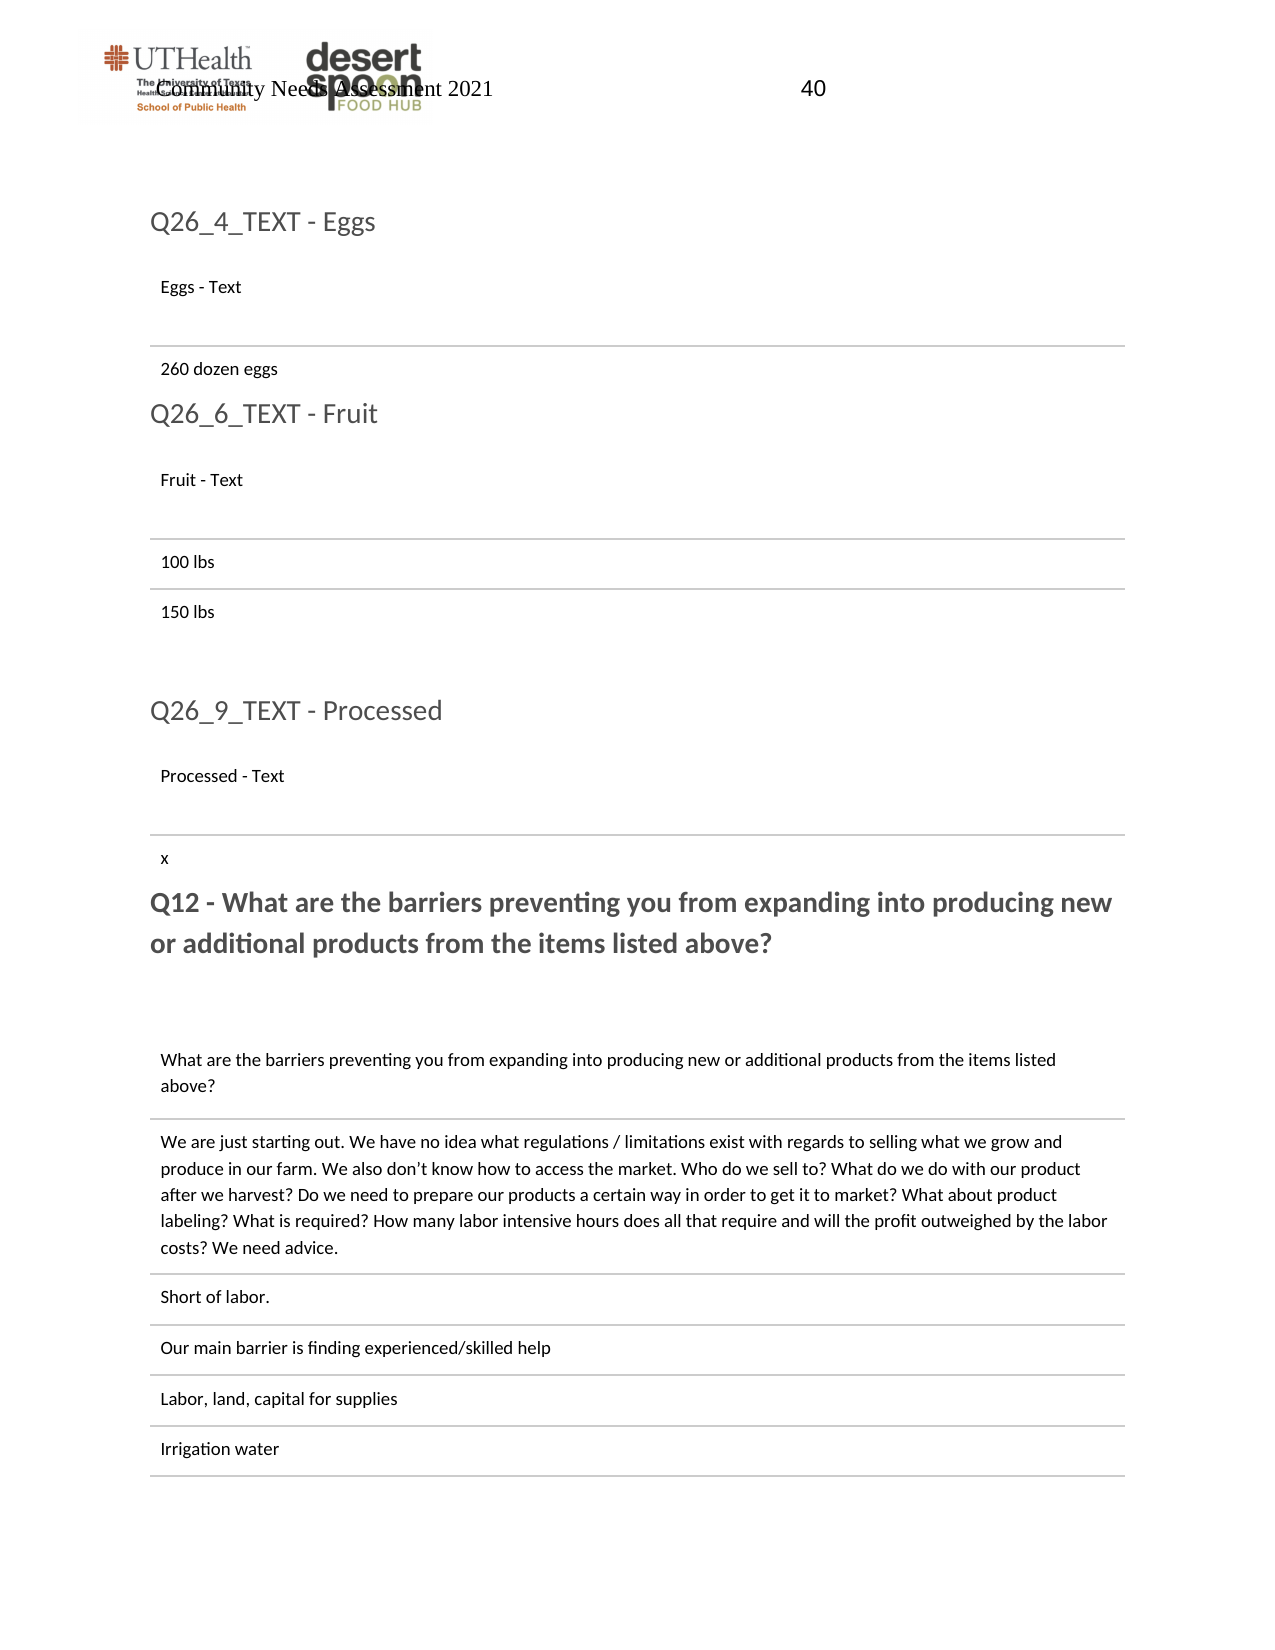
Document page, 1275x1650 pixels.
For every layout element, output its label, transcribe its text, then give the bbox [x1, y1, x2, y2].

picture [78, 29, 433, 125]
table_cell Short of labor. [150, 1275, 1125, 1324]
table_cell 100 lbs [150, 540, 1125, 588]
table_cell 150 lbs [150, 590, 1125, 638]
table_header Processed - Text [150, 753, 1125, 833]
table_header What are the barriers preventing you from expanding into producing new or additional products from the items listed above? [150, 1038, 1125, 1118]
table_cell Our main barrier is finding experienced/skilled help [150, 1326, 1125, 1374]
text Q26_4_TEXT - Eggs [150, 203, 1125, 239]
table_cell Irrigation water [150, 1427, 1125, 1475]
table_cell x [150, 836, 1125, 884]
table_cell 260 dozen eggs [150, 347, 1125, 396]
text Q26_9_TEXT - Processed [150, 692, 1125, 727]
table_header Fruit - Text [150, 457, 1125, 537]
text Q26_6_TEXT - Fruit [150, 396, 1125, 431]
table_cell Labor, land, capital for supplies [150, 1376, 1125, 1425]
text Q12 - What are the barriers preventing you from expanding into producing new or additional products from the items listed above? [150, 884, 1125, 961]
table_cell We are just starting out. We have no idea what regulations / limitations exist with regards to selling what we grow and produce in our farm. We also don’t know how to access the market. Who do we sell to? What do we do with our product after we harvest? Do we need to prepare our products a certain way in order to get it to market? What about product labeling? What is required? How many labor intensive hours does all that require and will the profit outweighed by the labor costs? We need advice. [150, 1120, 1125, 1273]
table_header Eggs - Text [150, 265, 1125, 345]
